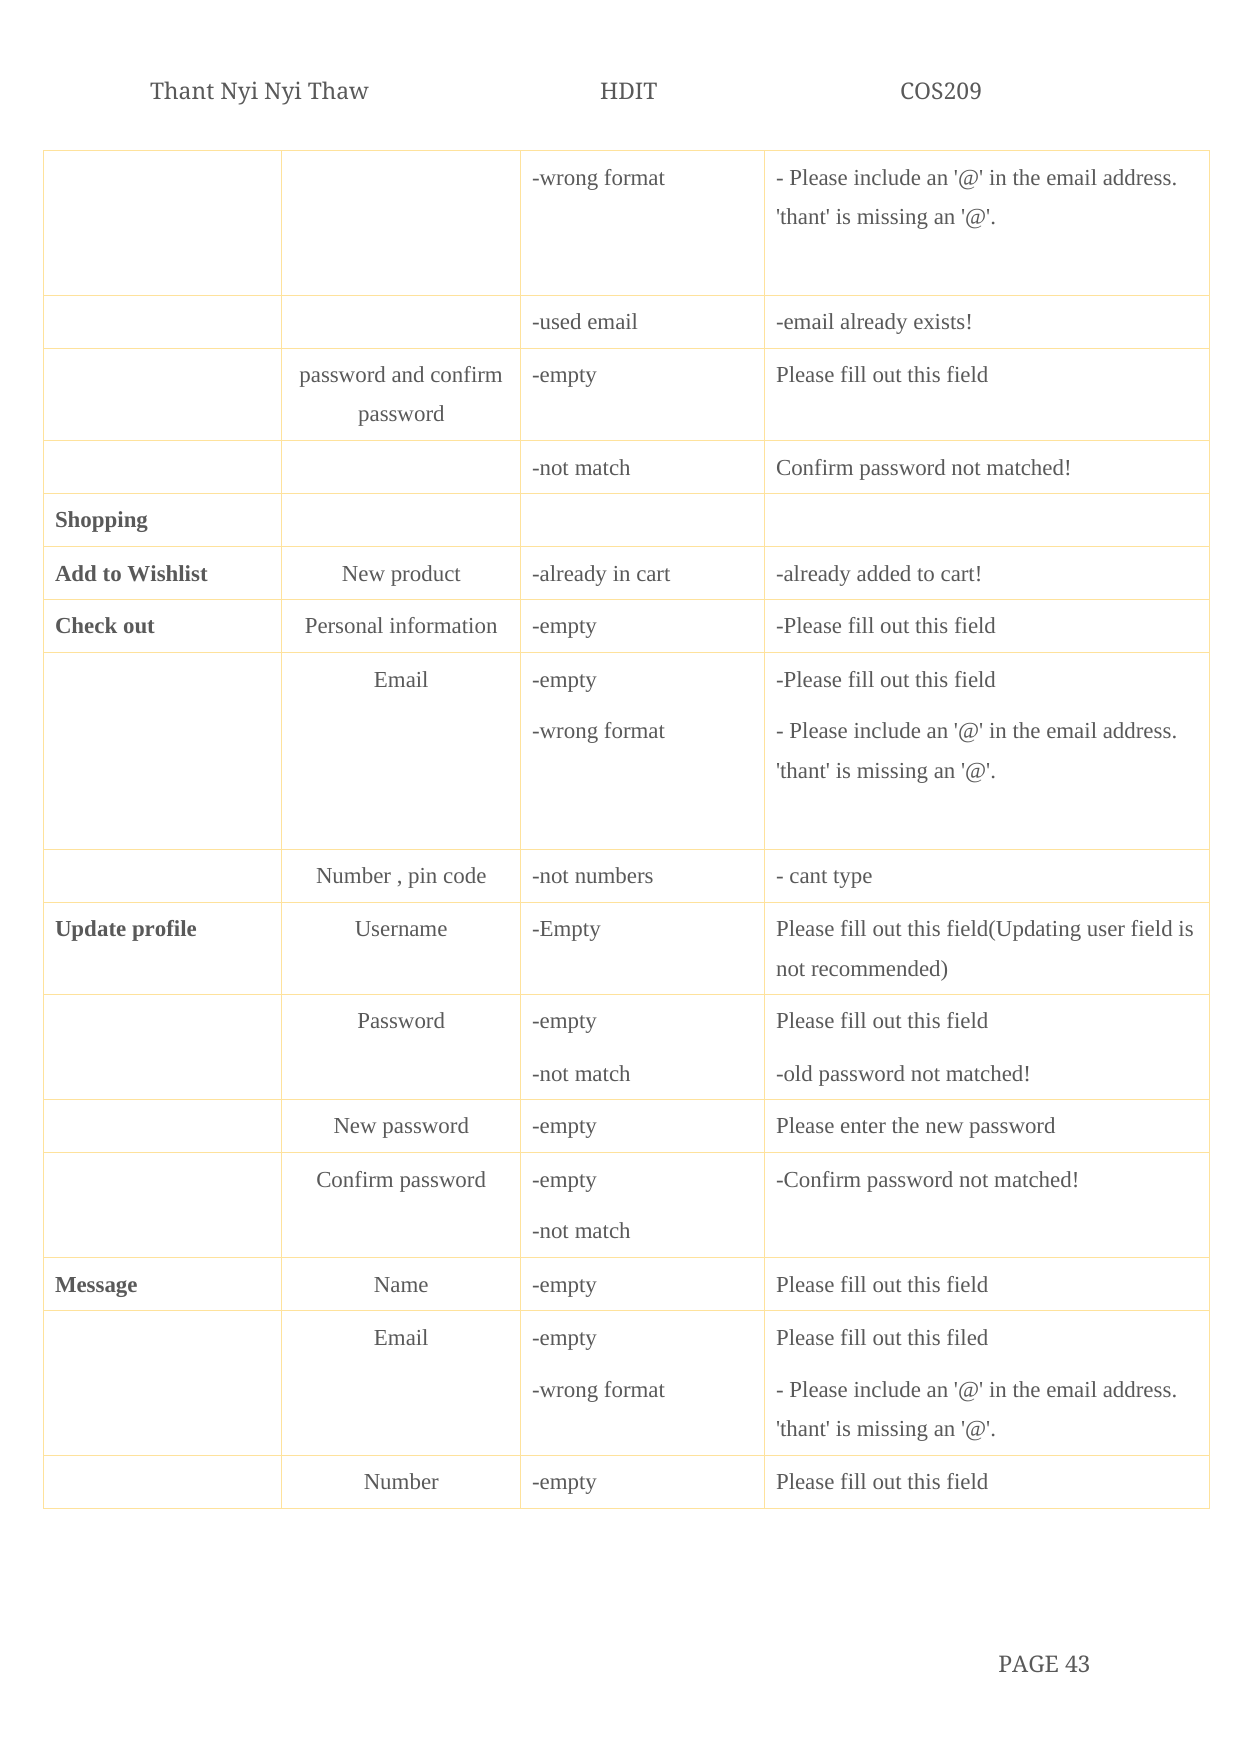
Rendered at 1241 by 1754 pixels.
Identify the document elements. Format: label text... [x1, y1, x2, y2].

table_cell [44, 441, 281, 493]
table_cell Please fill out this field -old password not matched! [765, 995, 1209, 1099]
table_cell [44, 349, 281, 440]
table_cell -not match [521, 441, 764, 493]
table_cell -already in cart [521, 547, 764, 599]
table_cell Number , pin code [282, 850, 520, 902]
table_cell New password [282, 1100, 520, 1152]
table_cell -already added to cart! [765, 547, 1209, 599]
table_cell Email [282, 653, 520, 848]
table_cell -empty -not match [521, 995, 764, 1099]
table_cell Please fill out this field(Updating user field is not recommended) [765, 903, 1209, 994]
table_cell -used email [521, 296, 764, 347]
table_cell [44, 995, 281, 1099]
table_cell Password [282, 995, 520, 1099]
table_cell [282, 151, 520, 294]
table_cell Please fill out this field [765, 1456, 1209, 1508]
table_cell [44, 1153, 281, 1257]
table_cell -Empty [521, 903, 764, 994]
table_cell [44, 1456, 281, 1508]
table_cell Confirm password [282, 1153, 520, 1257]
table_cell -Please fill out this field - Please include an '@' in the email address. 'thant' is missing an '@'. [765, 653, 1209, 848]
table_cell [44, 850, 281, 902]
table_cell Please fill out this filed - Please include an '@' in the email address. 'thant' is missing an '@'. [765, 1311, 1209, 1454]
table_cell -not numbers [521, 850, 764, 902]
table_cell Update profile [44, 903, 281, 994]
table_cell New product [282, 547, 520, 599]
table_cell Check out [44, 600, 281, 652]
table_cell Number [282, 1456, 520, 1508]
table_cell -wrong format [521, 151, 764, 294]
table_cell Personal information [282, 600, 520, 652]
table_cell -empty -not match [521, 1153, 764, 1257]
table_cell [44, 1100, 281, 1152]
table_cell password and confirm password [282, 349, 520, 440]
table_cell Shopping [44, 494, 281, 546]
table_cell [282, 296, 520, 347]
table_cell -empty [521, 1456, 764, 1508]
table_cell Email [282, 1311, 520, 1454]
table_cell -Confirm password not matched! [765, 1153, 1209, 1257]
table_cell [44, 151, 281, 294]
table_cell [282, 441, 520, 493]
table_cell Name [282, 1258, 520, 1310]
table_cell - cant type [765, 850, 1209, 902]
table_cell Please fill out this field [765, 349, 1209, 440]
table_cell - Please include an '@' in the email address. 'thant' is missing an '@'. [765, 151, 1209, 294]
table_cell -empty [521, 1258, 764, 1310]
table_cell Please enter the new password [765, 1100, 1209, 1152]
table_cell -empty [521, 600, 764, 652]
table_cell -Please fill out this field [765, 600, 1209, 652]
table_cell Username [282, 903, 520, 994]
table_cell [44, 1311, 281, 1454]
table_cell [282, 494, 520, 546]
table_cell Message [44, 1258, 281, 1310]
table_cell -empty -wrong format [521, 653, 764, 848]
table_cell [44, 296, 281, 347]
table_cell [521, 494, 764, 546]
table_cell -email already exists! [765, 296, 1209, 347]
table_cell -empty [521, 349, 764, 440]
table_cell -empty [521, 1100, 764, 1152]
table_cell Please fill out this field [765, 1258, 1209, 1310]
table_cell [765, 494, 1209, 546]
table_cell Add to Wishlist [44, 547, 281, 599]
table_cell [44, 653, 281, 848]
table_cell Confirm password not matched! [765, 441, 1209, 493]
table_cell -empty -wrong format [521, 1311, 764, 1454]
